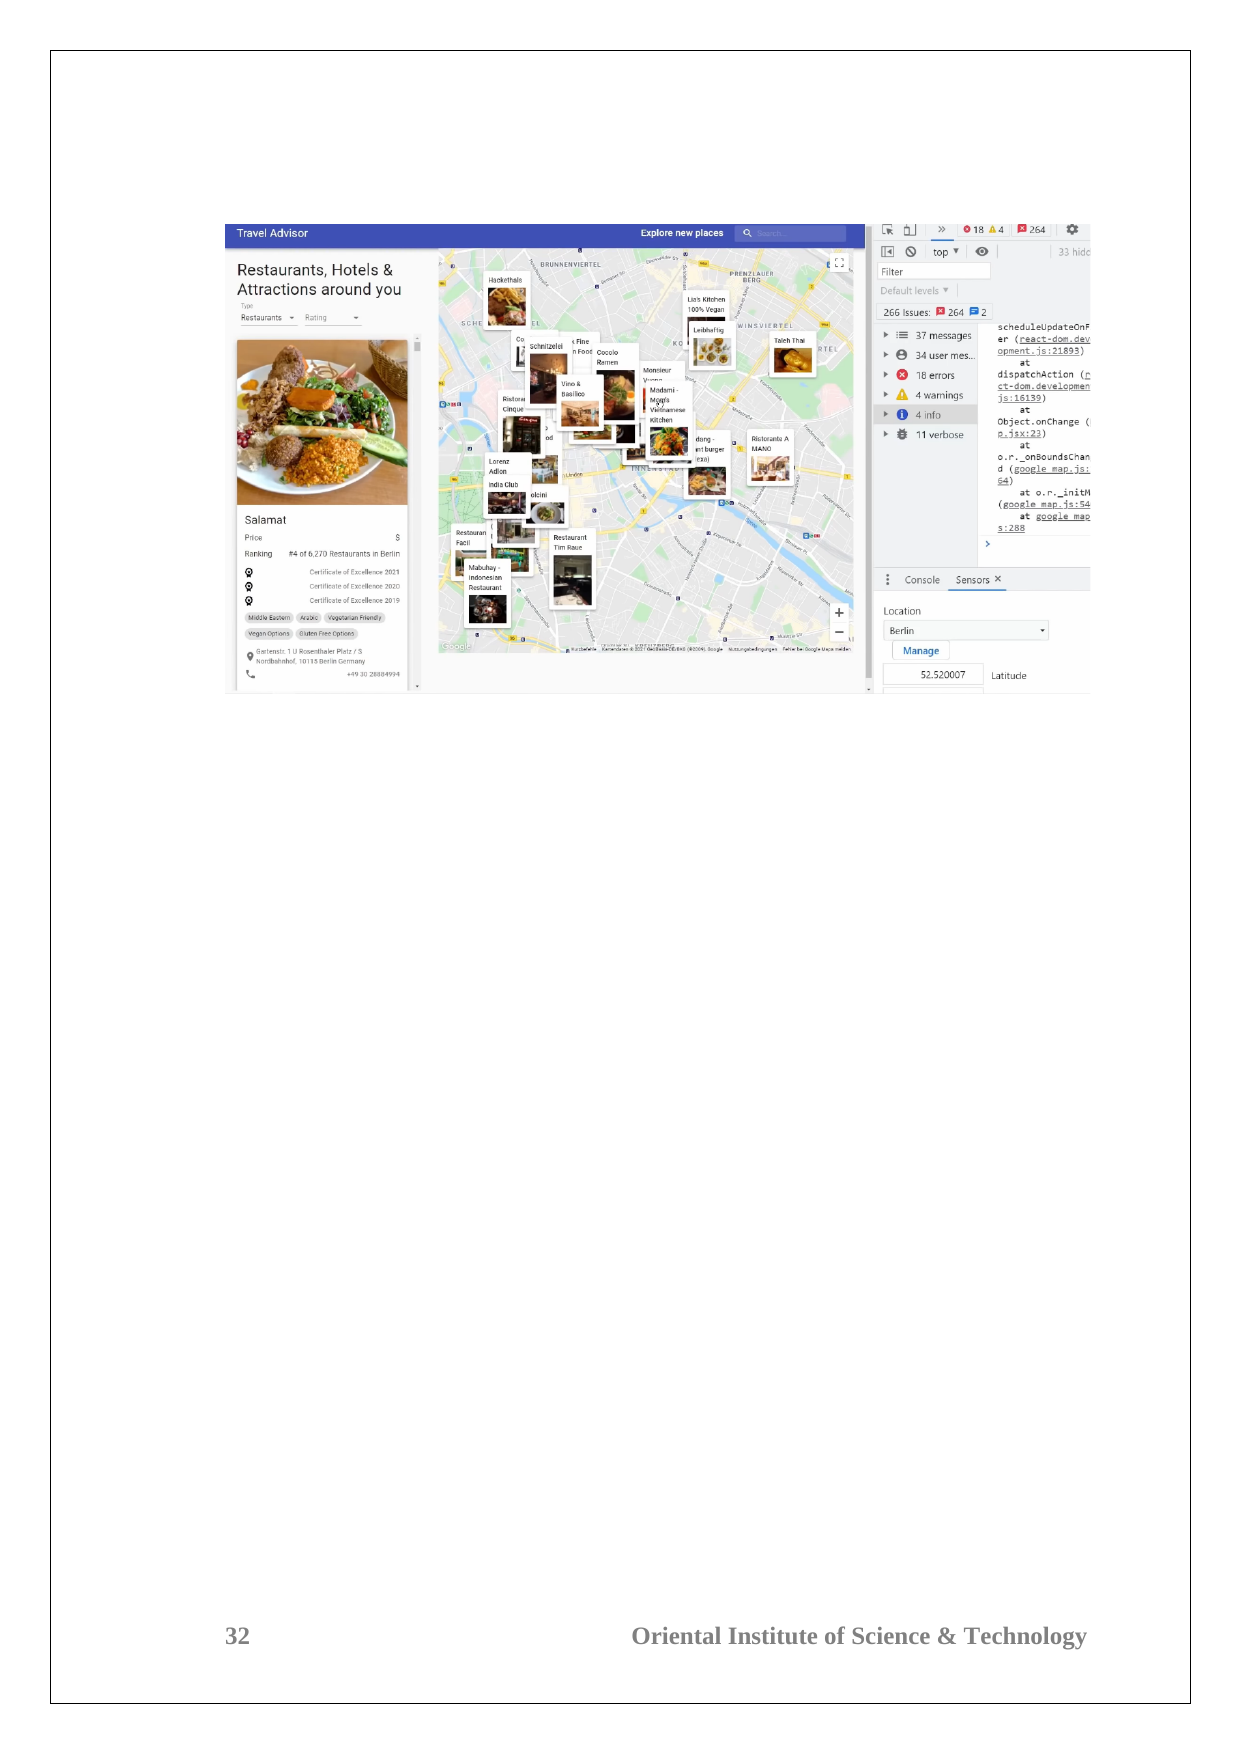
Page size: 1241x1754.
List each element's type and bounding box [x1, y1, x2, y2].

picture [225, 224, 1091, 694]
